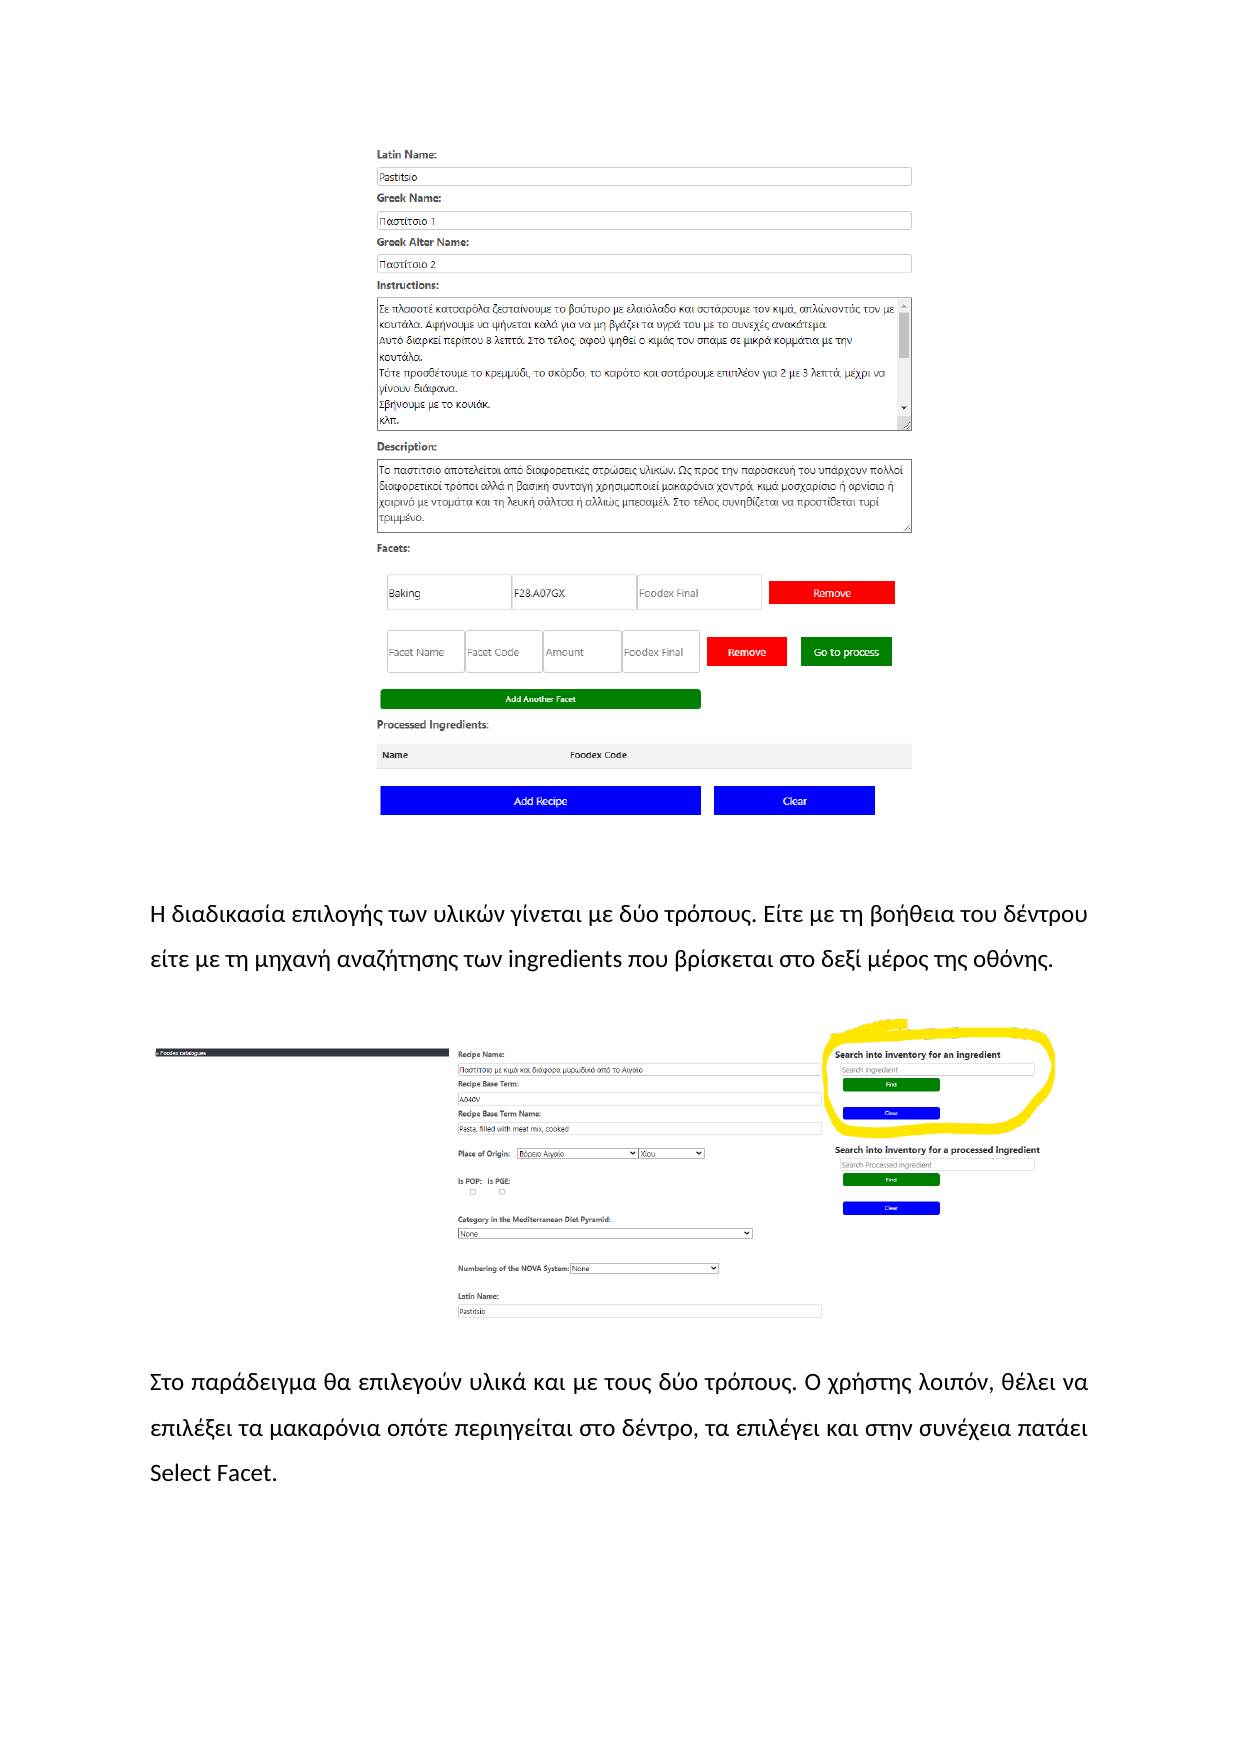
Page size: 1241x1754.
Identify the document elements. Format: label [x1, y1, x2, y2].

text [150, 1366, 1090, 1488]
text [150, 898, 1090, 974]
picture [150, 150, 1089, 852]
picture [150, 1018, 1089, 1320]
